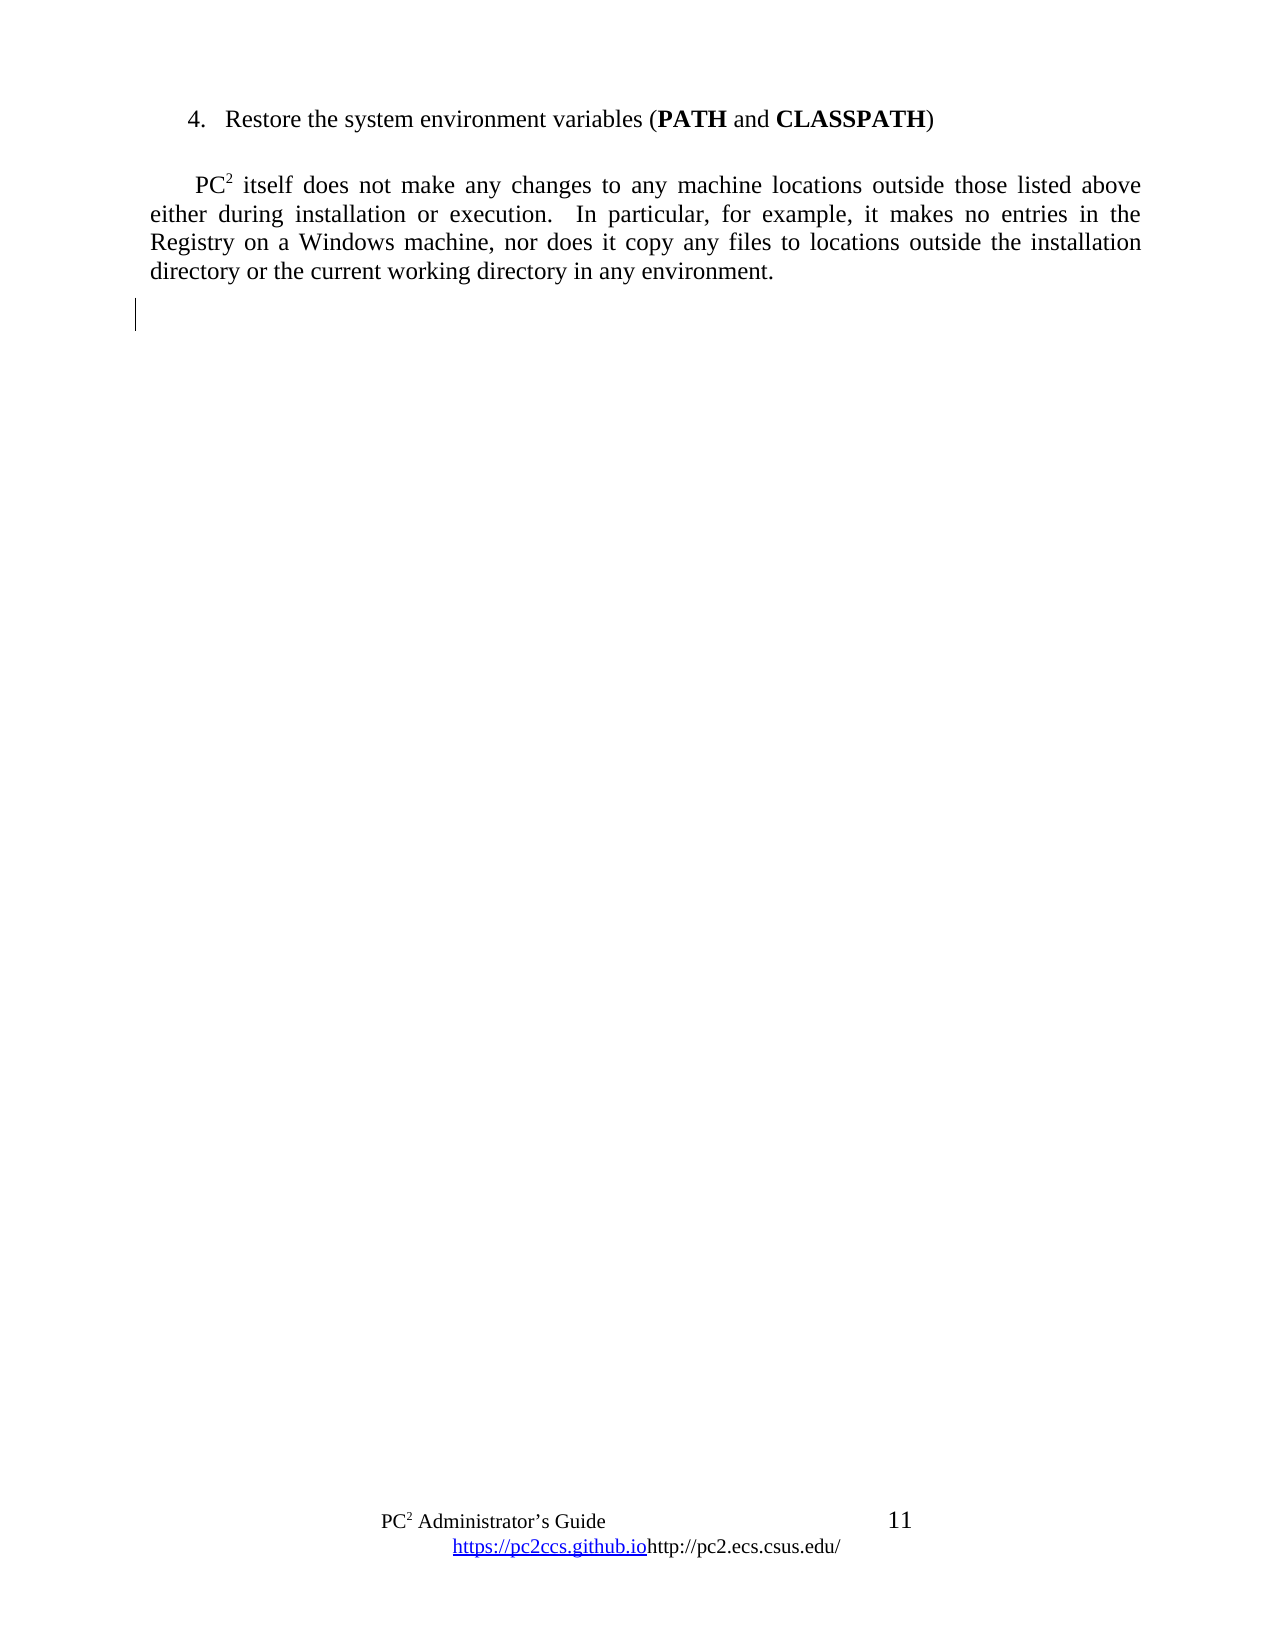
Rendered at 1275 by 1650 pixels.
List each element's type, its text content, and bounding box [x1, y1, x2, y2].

subtitle PC2 itself does not make any changes to any machine locations outside those listed above either during installation or execution. In particular, for example, it makes no entries in the Registry on a Windows machine, nor does it copy any files to locations outside the installation directory or the current working directory in any environment. [150, 170, 1143, 285]
subtitle Restore the system environment variables (PATH and CLASSPATH) [187, 104, 1143, 132]
